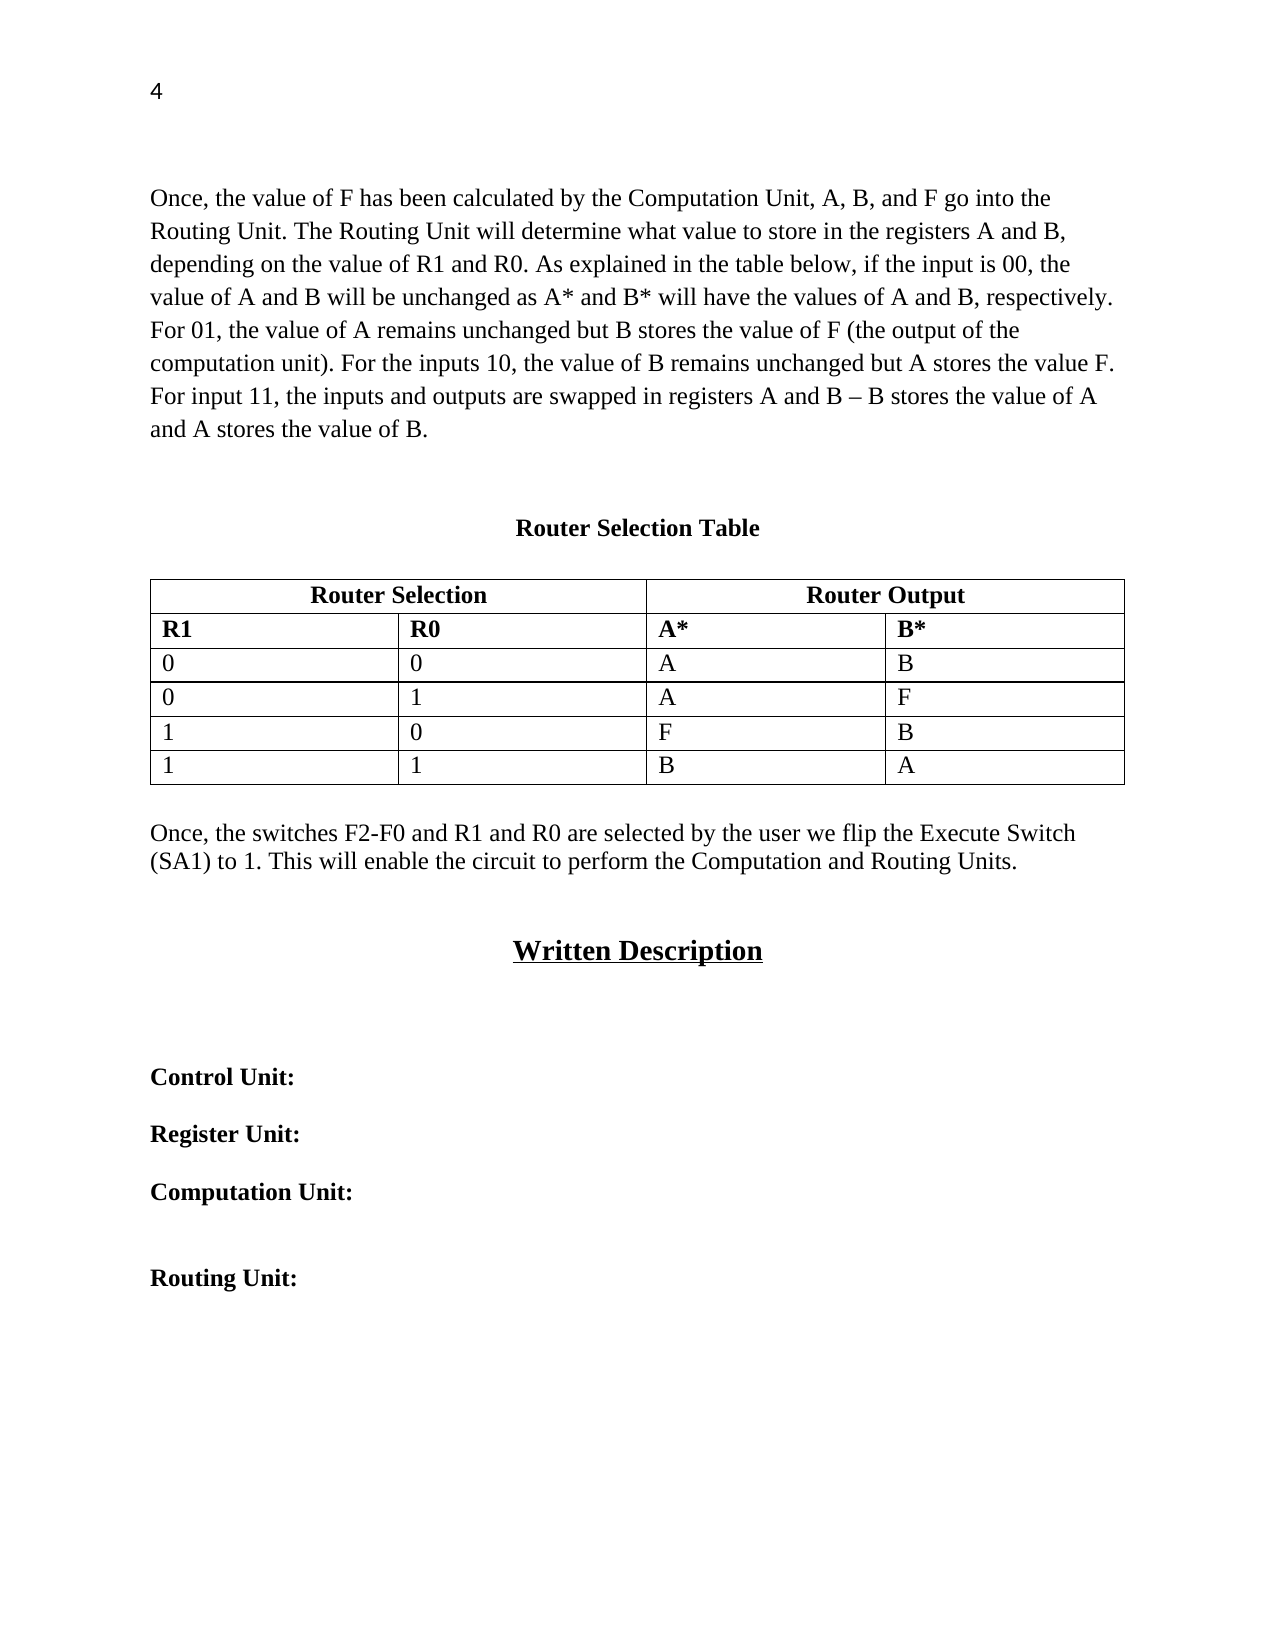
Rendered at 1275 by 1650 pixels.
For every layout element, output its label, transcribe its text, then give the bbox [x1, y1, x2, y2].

table_cell 1 [151, 717, 398, 749]
text Routing Unit: [150, 1263, 1125, 1292]
text Computation Unit: [150, 1177, 1125, 1206]
table_cell B [647, 751, 885, 784]
text Once, the switches F2-F0 and R1 and R0 are selected by the user we flip the Execute Switch (SA1) to 1. This will enable the circuit to perform the Computation and Routing Units. [150, 818, 1125, 875]
table_cell 0 [399, 717, 646, 749]
table_cell F [647, 717, 885, 749]
table_cell R0 [399, 614, 646, 647]
table_cell A [647, 683, 885, 716]
table_cell B [886, 649, 1124, 681]
text Router Selection Table [150, 513, 1125, 542]
text Once, the value of F has been calculated by the Computation Unit, A, B, and F go into the Routing Unit. The Routing Unit will determine what value to store in the registers A and B, depending on the value of R1 and R0. As explained in the table below, if the input is 00, the value of A and B will be unchanged as A* and B* will have the values of A and B, respectively. For 01, the value of A remains unchanged but B stores the value of F (the output of the computation unit). For the inputs 10, the value of B remains unchanged but A stores the value F. [150, 183, 1125, 377]
text Written Description [150, 933, 1125, 966]
table_cell 1 [151, 751, 398, 784]
table_cell A [647, 649, 885, 681]
table_cell 1 [399, 683, 646, 716]
table_cell F [886, 683, 1124, 716]
table_header Router Selection [151, 580, 646, 613]
text For input 11, the inputs and outputs are swapped in registers A and B – B stores the value of A and A stores the value of B. [150, 381, 1125, 443]
table_cell B* [886, 614, 1124, 647]
table_cell 1 [399, 751, 646, 784]
table_cell B [886, 717, 1124, 749]
table_cell A [886, 751, 1124, 784]
text Control Unit: [150, 1062, 1125, 1091]
table_cell R1 [151, 614, 398, 647]
table_cell 0 [151, 649, 398, 681]
table_cell 0 [151, 683, 398, 716]
text Register Unit: [150, 1119, 1125, 1148]
table_cell 0 [399, 649, 646, 681]
table_header Router Output [647, 580, 1124, 613]
table_cell A* [647, 614, 885, 647]
